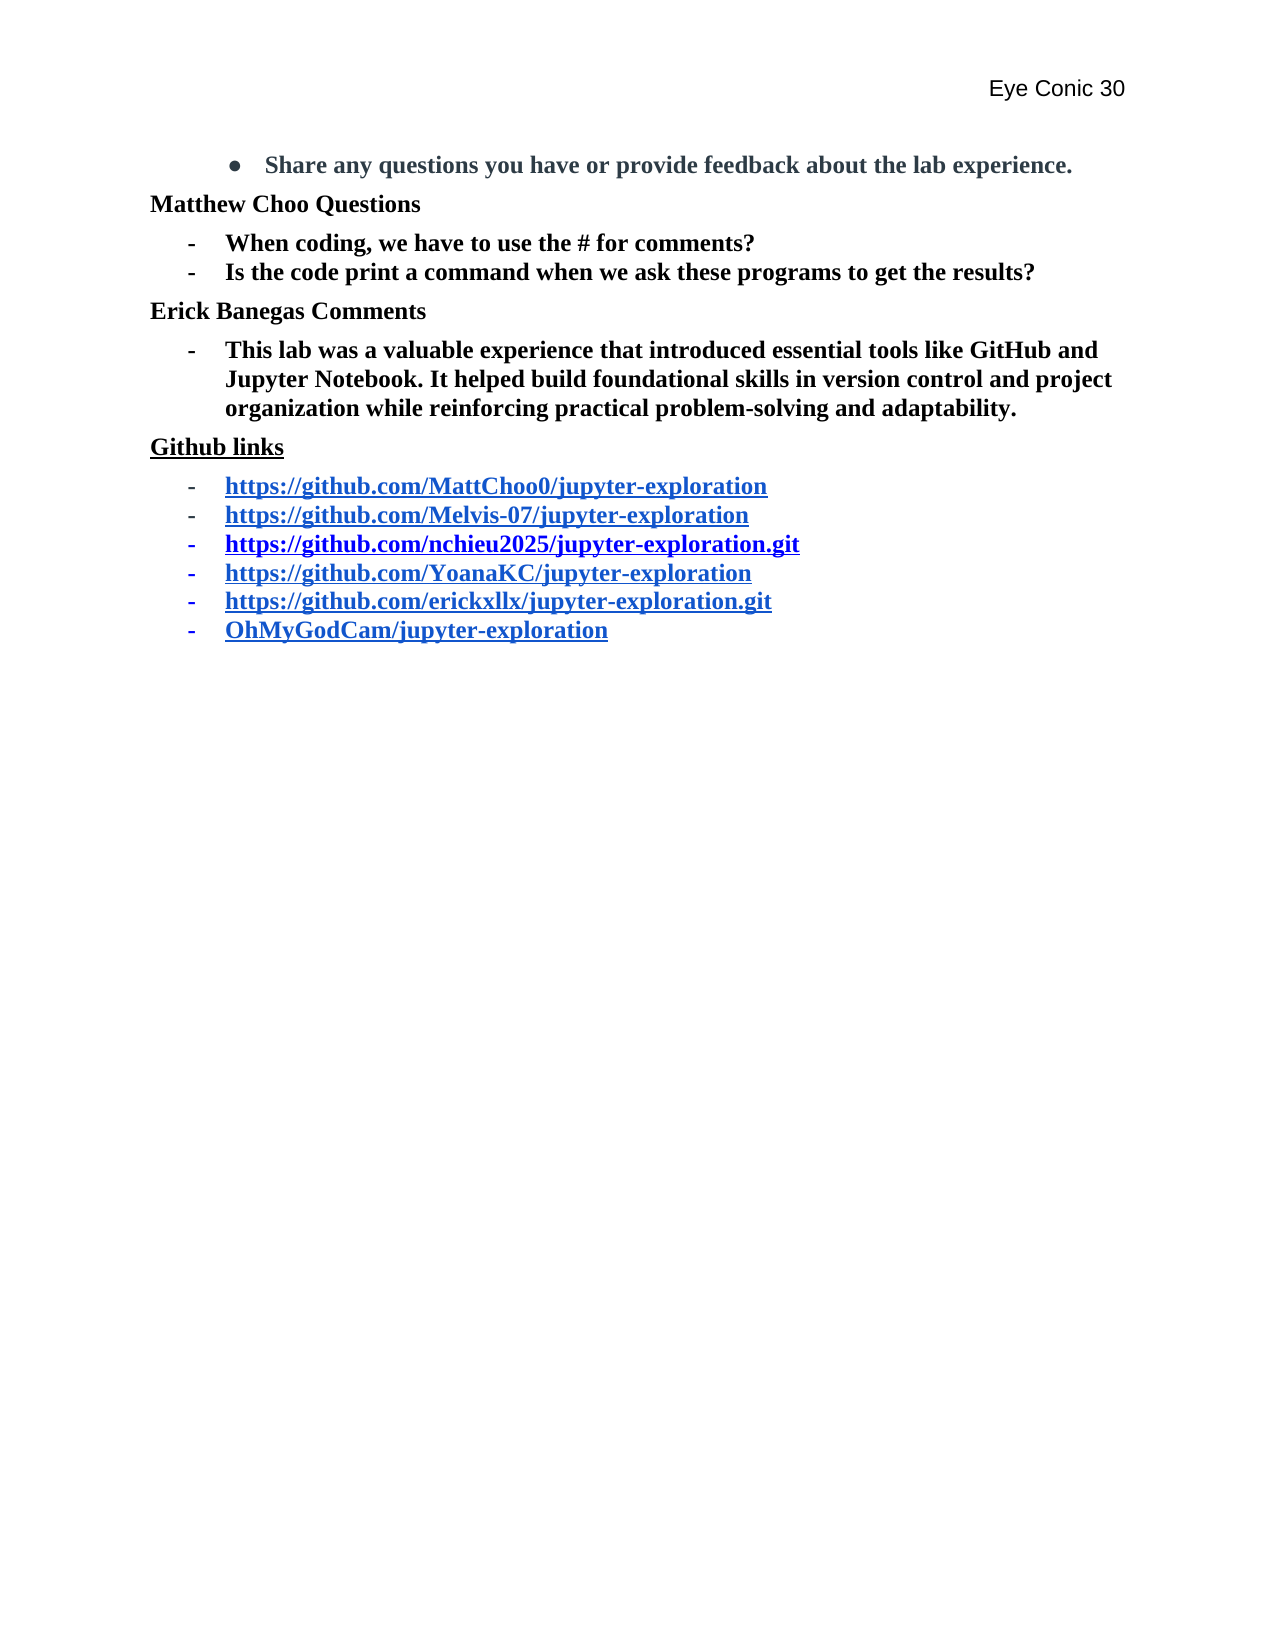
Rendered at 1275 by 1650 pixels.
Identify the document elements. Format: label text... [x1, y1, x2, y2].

list https://github.com/Melvis-07/jupyter-exploration [187, 500, 1125, 529]
list https://github.com/nchieu2025/jupyter-exploration.git [187, 529, 1125, 558]
text Erick Banegas Comments [150, 296, 1125, 325]
list This lab was a valuable experience that introduced essential tools like GitHub and Jupyter Notebook. It helped build foundational skills in version control and project organization while reinforcing practical problem-solving and adaptability. [187, 336, 1125, 422]
list https://github.com/MattChoo0/jupyter-exploration [187, 471, 1125, 500]
text Matthew Choo Questions [150, 189, 1125, 218]
list When coding, we have to use the # for comments? [187, 228, 1125, 257]
list https://github.com/YoanaKC/jupyter-exploration [187, 558, 1125, 586]
list Share any questions you have or provide feedback about the lab experience. [227, 150, 1125, 179]
list OhMyGodCam/jupyter-exploration [187, 615, 1125, 644]
list https://github.com/erickxllx/jupyter-exploration.git [187, 586, 1125, 615]
text Github links [150, 432, 1125, 461]
list Is the code print a command when we ask these programs to get the results? [187, 257, 1125, 286]
